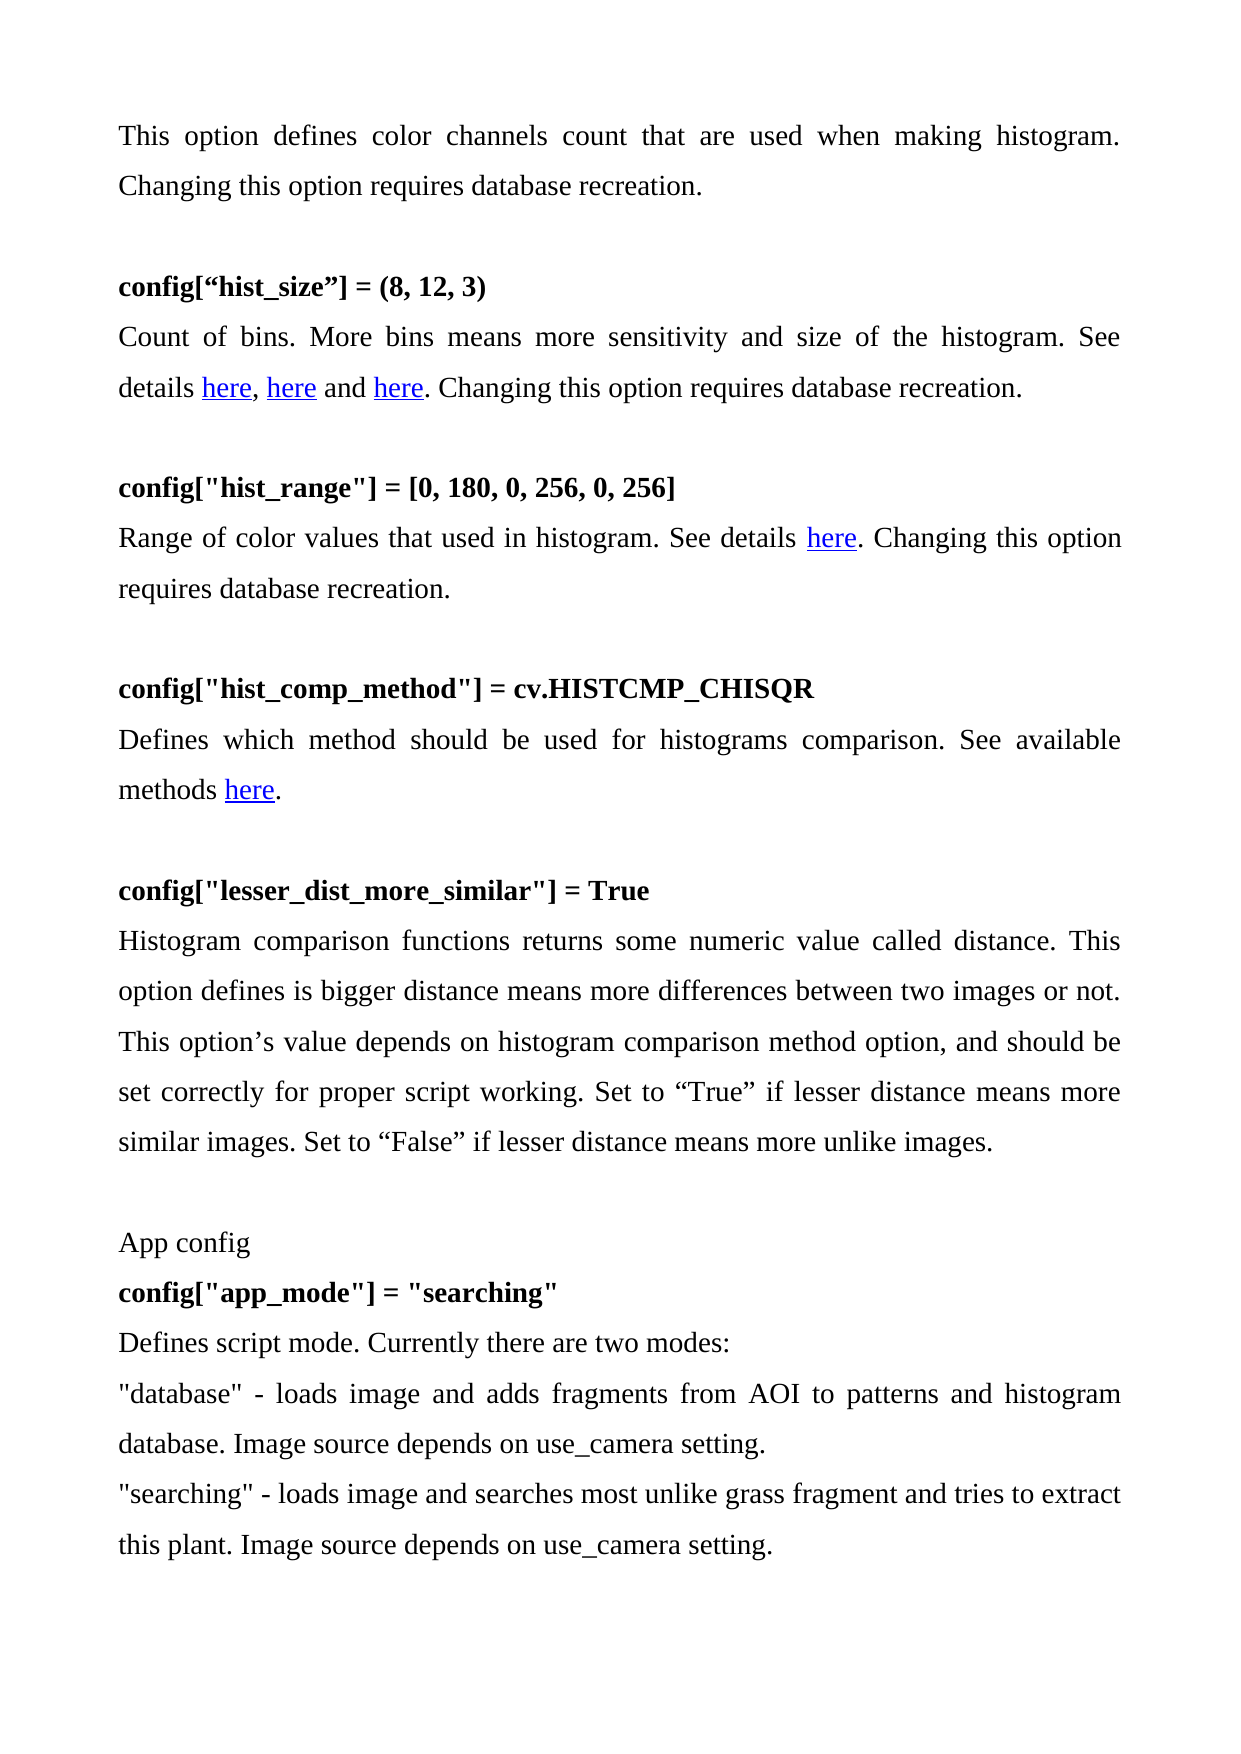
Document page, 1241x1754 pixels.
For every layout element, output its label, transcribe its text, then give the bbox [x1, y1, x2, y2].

list Range of color values that used in histogram. See details here. Changing this option requires database recreation. [118, 521, 1122, 604]
list Count of bins. More bins means more sensitivity and size of the histogram. See details here, here and here. Changing this option requires database recreation. [118, 319, 1122, 403]
list Histogram comparison functions returns some numeric value called distance. This option defines is bigger distance means more differences between two images or not. This option’s value depends on histogram comparison method option, and should be set correctly for proper script working. Set to “True” if lesser distance means more similar images. Set to “False” if lesser distance means more unlike images. [118, 923, 1122, 1158]
list "database" - loads image and adds fragments from AOI to patterns and histogram database. Image source depends on use_camera setting. [118, 1376, 1122, 1460]
list Defines script mode. Currently there are two modes: [118, 1326, 1122, 1359]
list config["hist_range"] = [0, 180, 0, 256, 0, 256] [118, 470, 1122, 504]
list "searching" - loads image and searches most unlike grass fragment and tries to extract this plant. Image source depends on use_camera setting. [118, 1477, 1122, 1560]
list Defines which method should be used for histograms comparison. See available methods here. [118, 722, 1122, 806]
list config["app_mode"] = "searching" [118, 1275, 1122, 1309]
list App config [118, 1225, 1122, 1258]
list config["hist_comp_method"] = cv.HISTCMP_CHISQR [118, 672, 1122, 705]
list config[“hist_size”] = (8, 12, 3) [118, 269, 1122, 303]
list This option defines color channels count that are used when making histogram. Changing this option requires database recreation. [118, 118, 1122, 202]
list config["lesser_dist_more_similar"] = True [118, 873, 1122, 906]
